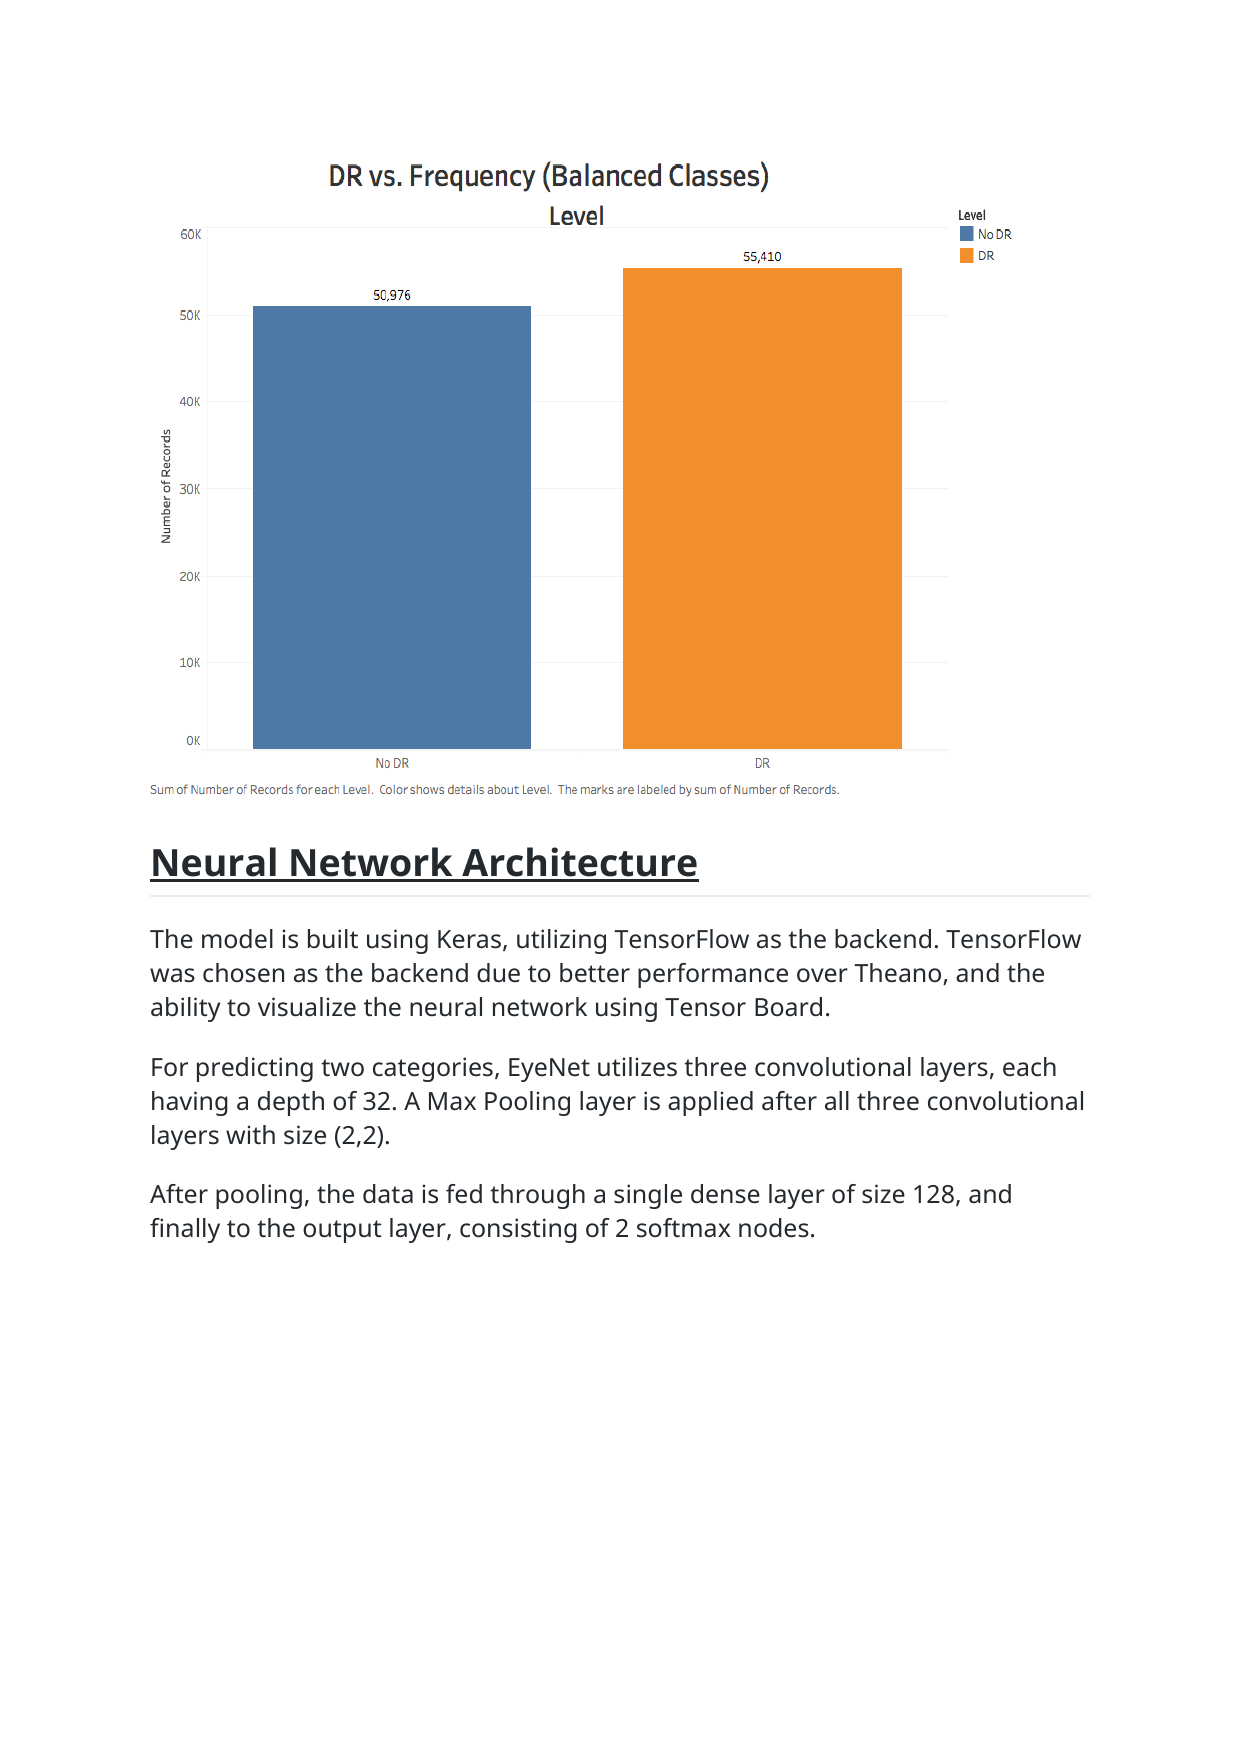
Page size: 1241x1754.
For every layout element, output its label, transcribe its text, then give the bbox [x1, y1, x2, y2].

text After pooling, the data is fed through a single dense layer of size 128, and finally to the output layer, consisting of 2 softmax nodes. [150, 1176, 1090, 1244]
text The model is built using Keras, utilizing TensorFlow as the backend. TensorFlow was chosen as the backend due to better performance over Theano, and the ability to visualize the neural network using Tensor Board. [150, 922, 1090, 1024]
picture [150, 150, 1091, 799]
text For predicting two categories, EyeNet utilizes three convolutional layers, each having a depth of 32. A Max Pooling layer is applied after all three convolutional layers with size (2,2). [150, 1049, 1090, 1151]
subtitle Neural Network Architecture [150, 836, 1090, 895]
